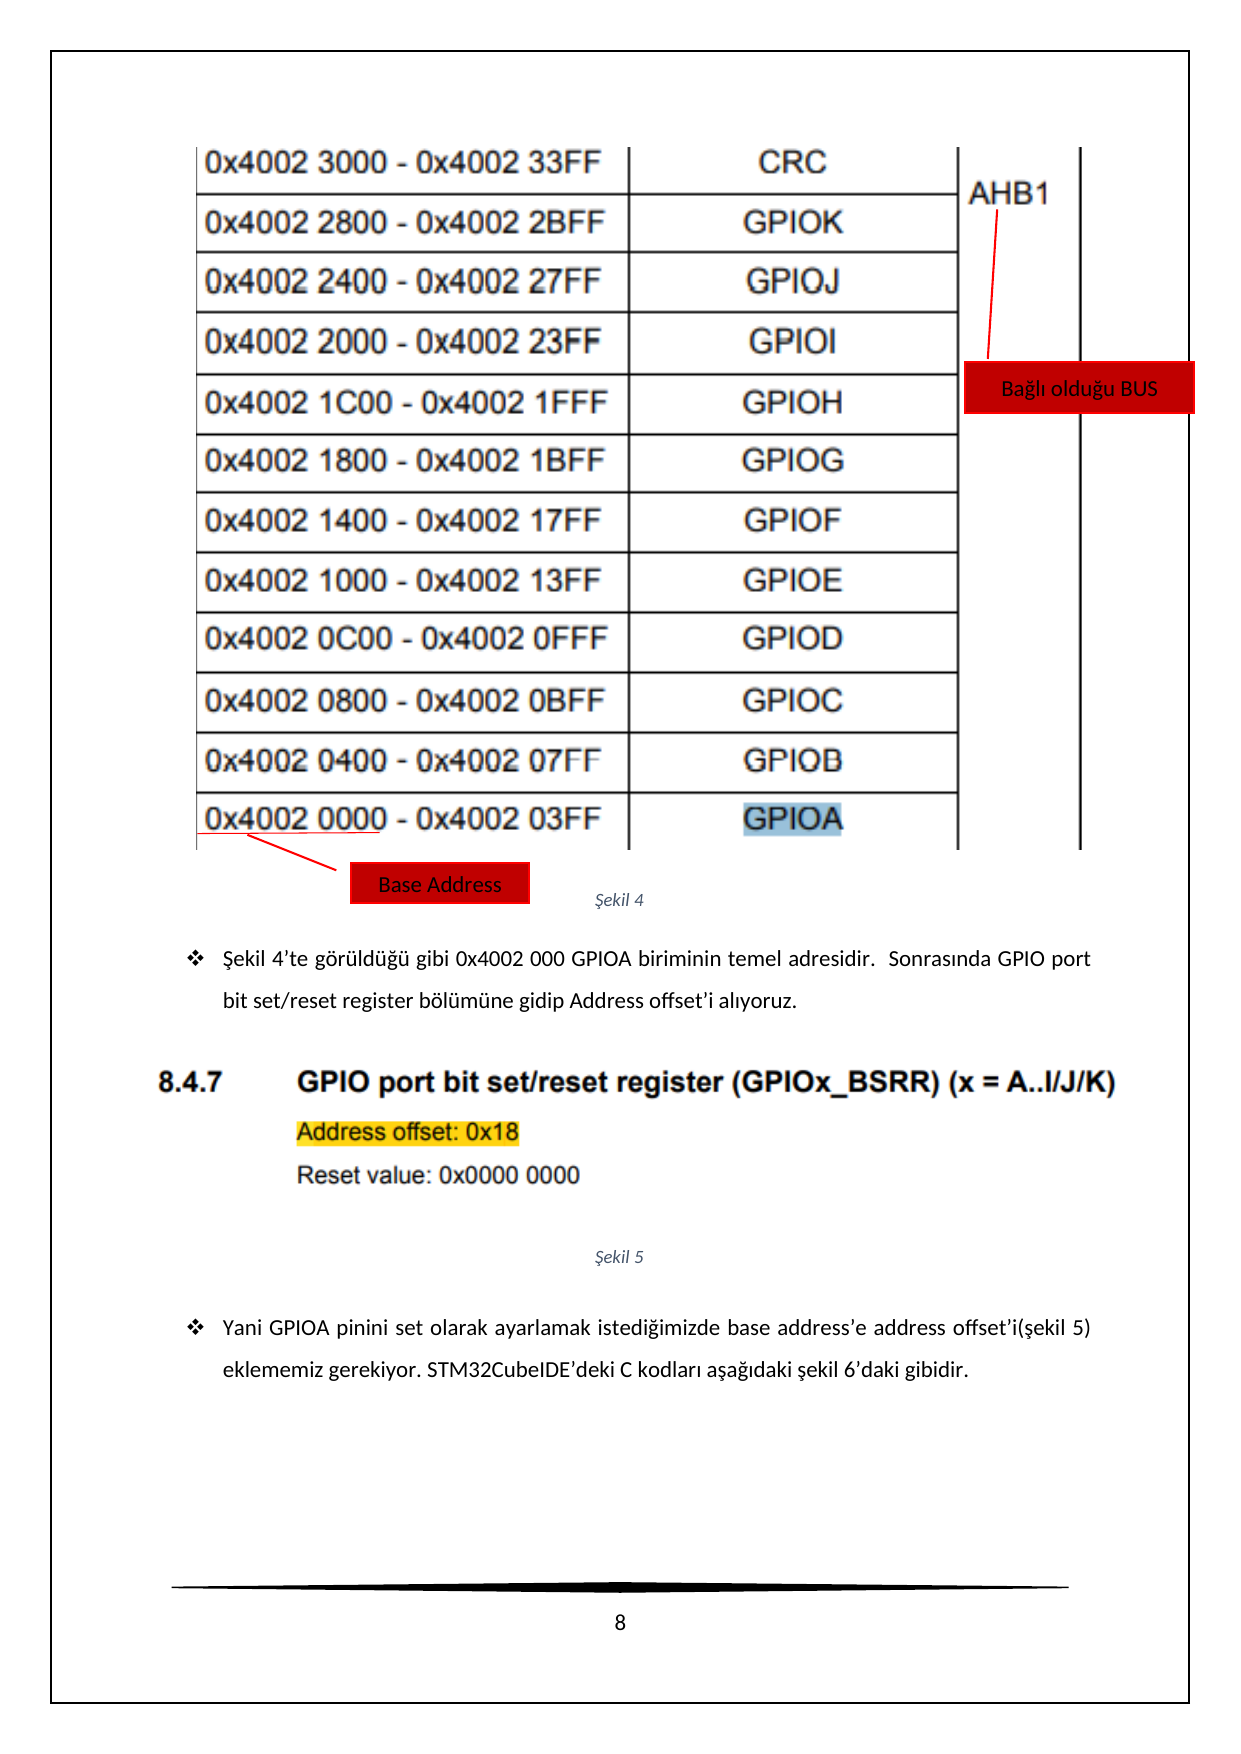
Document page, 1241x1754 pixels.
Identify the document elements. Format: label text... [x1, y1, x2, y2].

list Şekil 4’te görüldüğü gibi 0x4002 000 GPIOA biriminin temel adresidir. Sonrasında GPIO port bit set/reset register bölümüne gidip Address offset’i alıyoruz. [185, 944, 1093, 1014]
picture [196, 147, 1082, 850]
list Yani GPIOA pinini set olarak ayarlamak istediğimizde base address’e address offset’i(şekil 5) eklememiz gerekiyor. STM32CubeIDE’deki C kodları aşağıdaki şekil 6’daki gibidir. [185, 1313, 1093, 1383]
picture [147, 1045, 1130, 1207]
